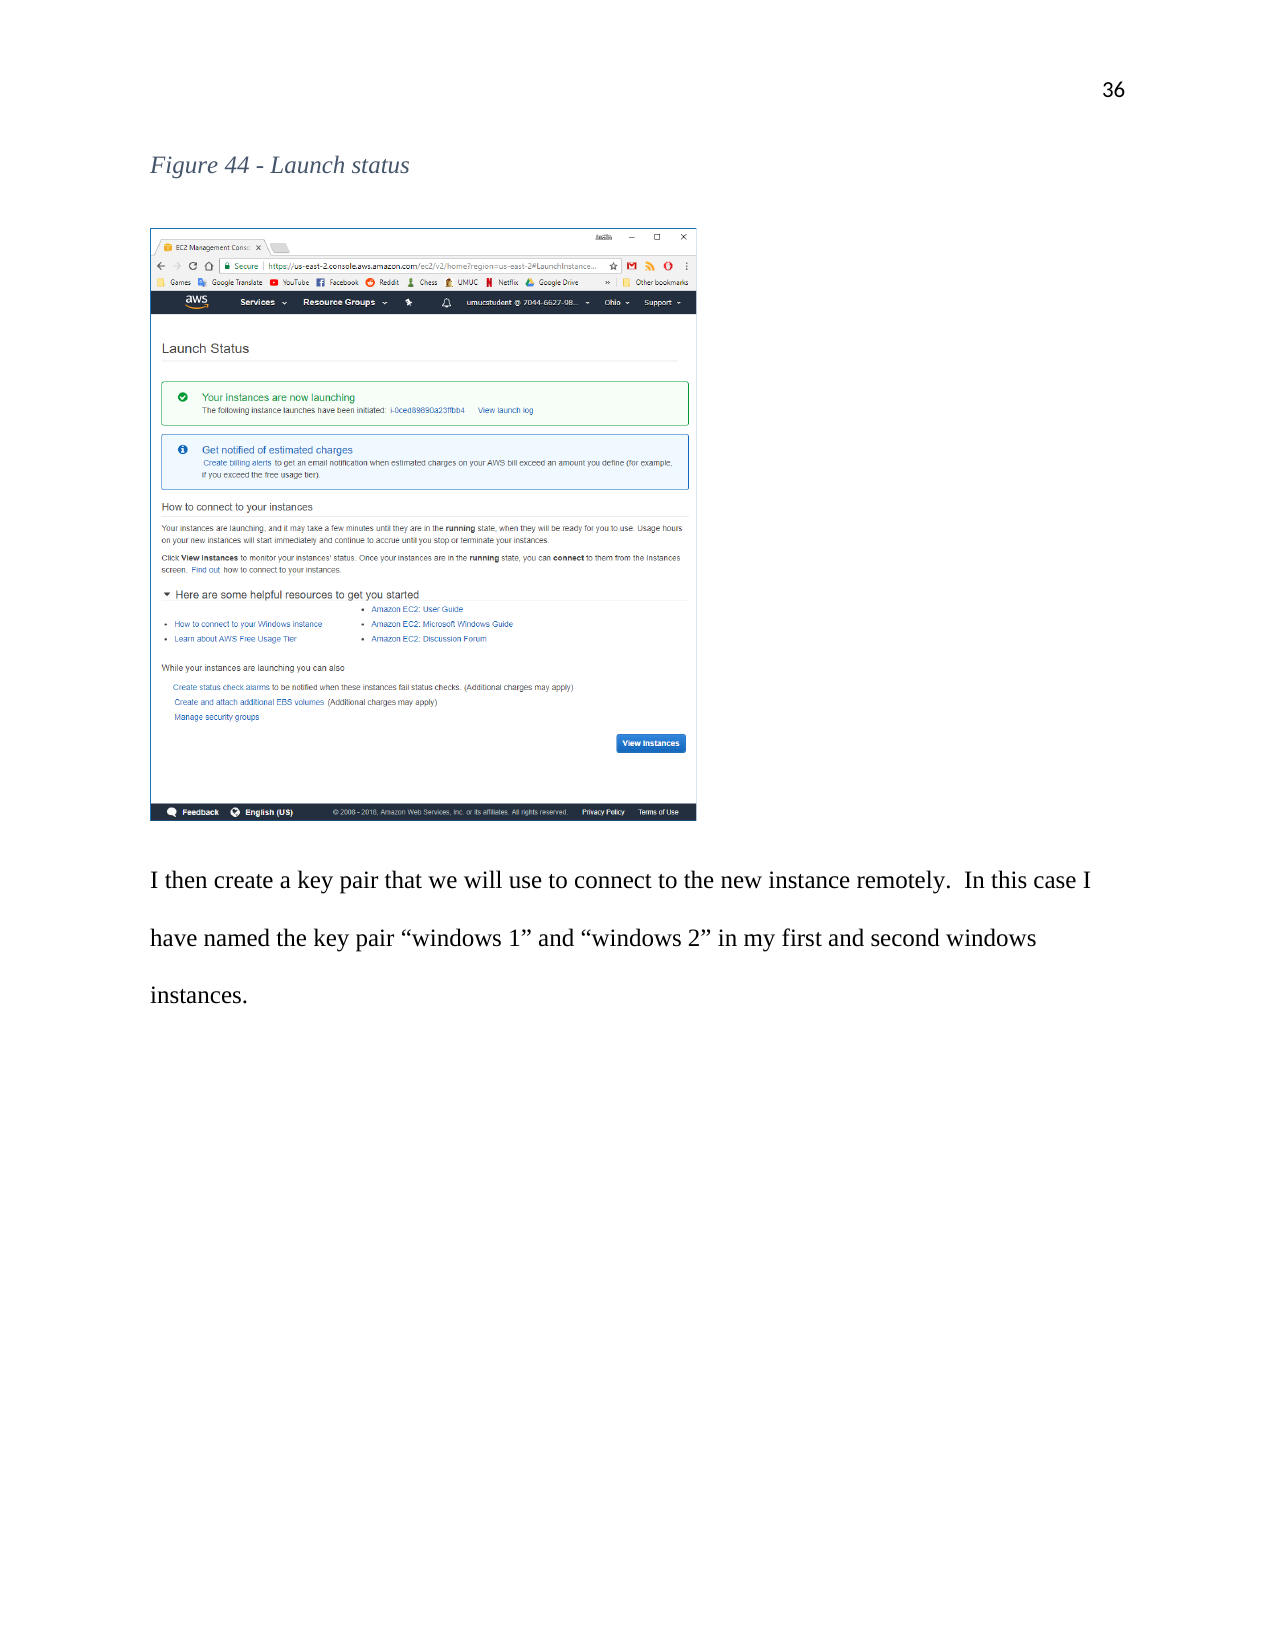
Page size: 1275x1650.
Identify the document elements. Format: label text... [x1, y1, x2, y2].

text Figure 44 - Launch status [150, 150, 1125, 179]
picture [150, 228, 697, 821]
text I then create a key pair that we will use to connect to the new instance remotely. In this case I have named the key pair “windows 1” and “windows 2” in my first and second windows instances. [150, 865, 1125, 1009]
